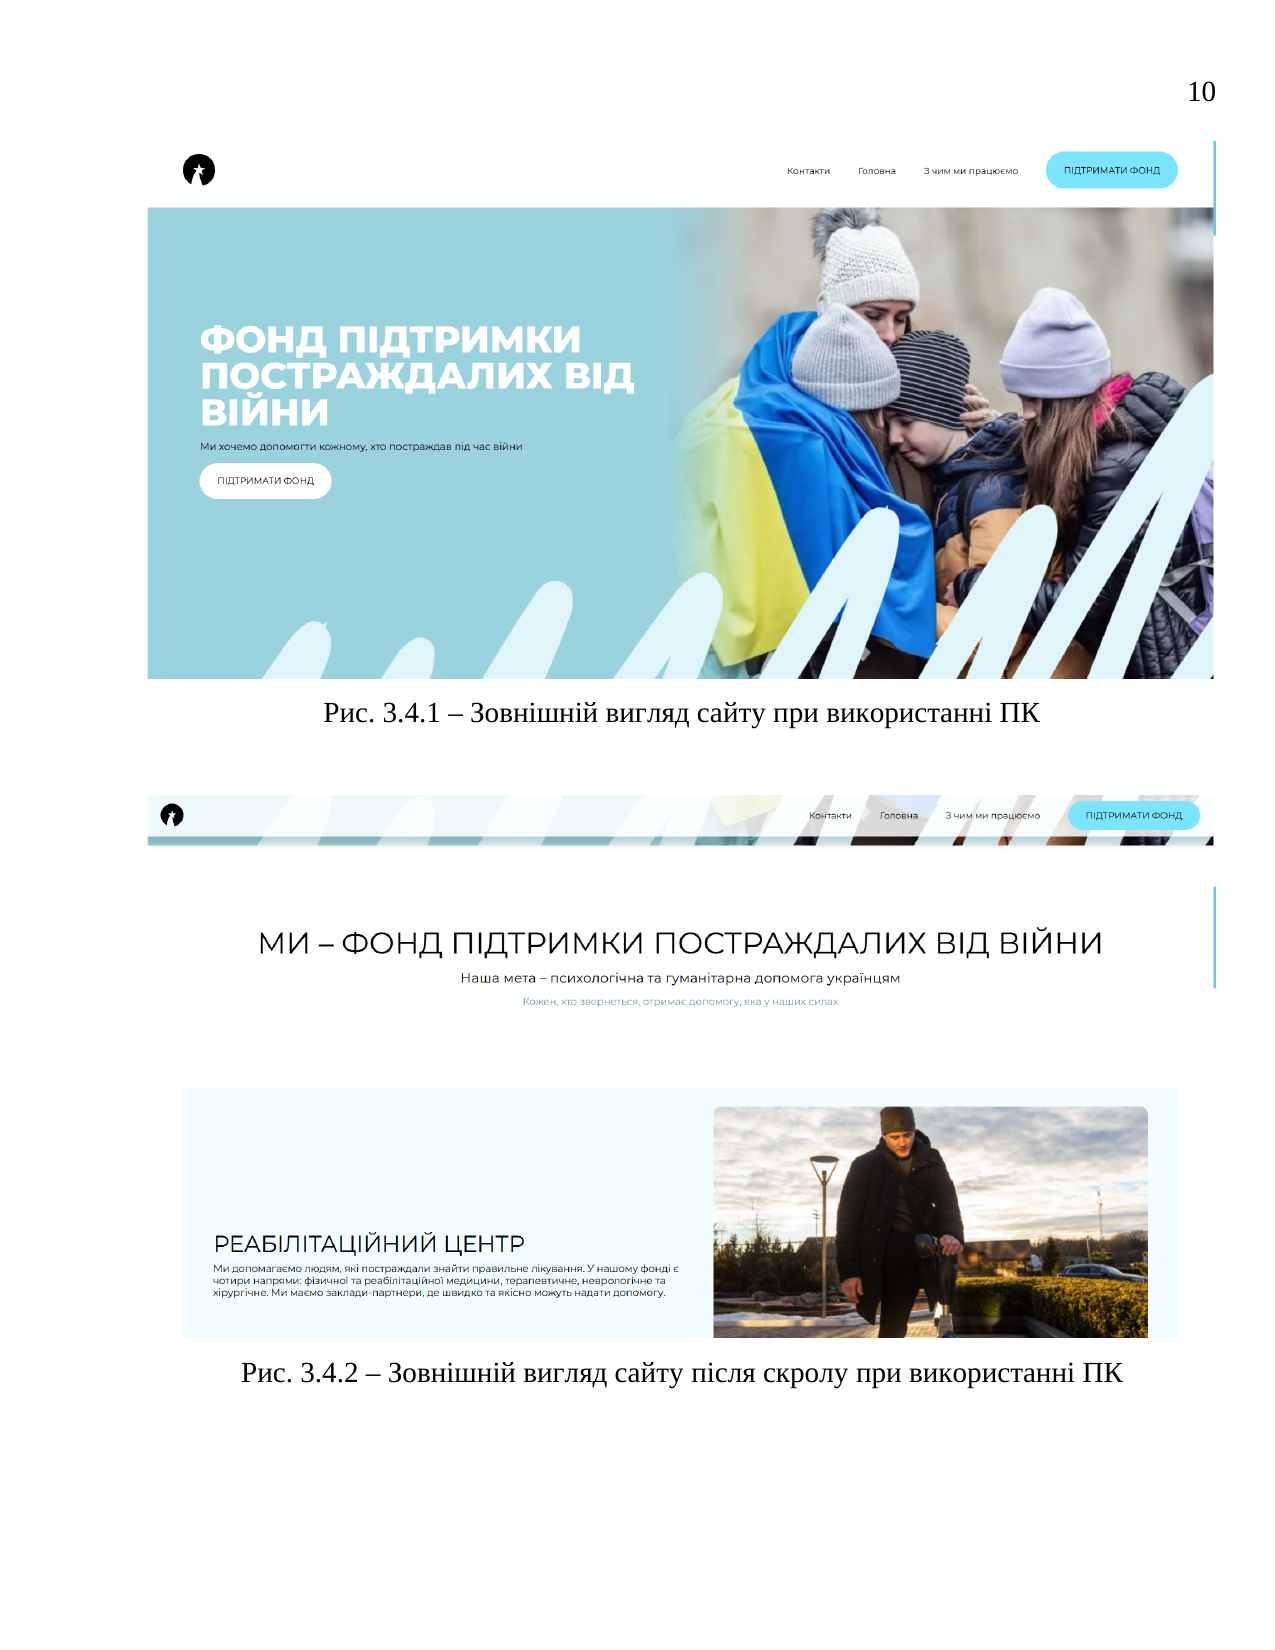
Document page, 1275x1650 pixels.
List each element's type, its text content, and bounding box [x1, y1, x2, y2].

text Рис. 3.4.2 – Зовнішній вигляд сайту після скролу при використанні ПК [148, 1355, 1216, 1388]
text Рис. 3.4.1 – Зовнішній вигляд сайту при використанні ПК [148, 695, 1216, 728]
picture [147, 141, 1216, 679]
picture [147, 795, 1216, 1338]
